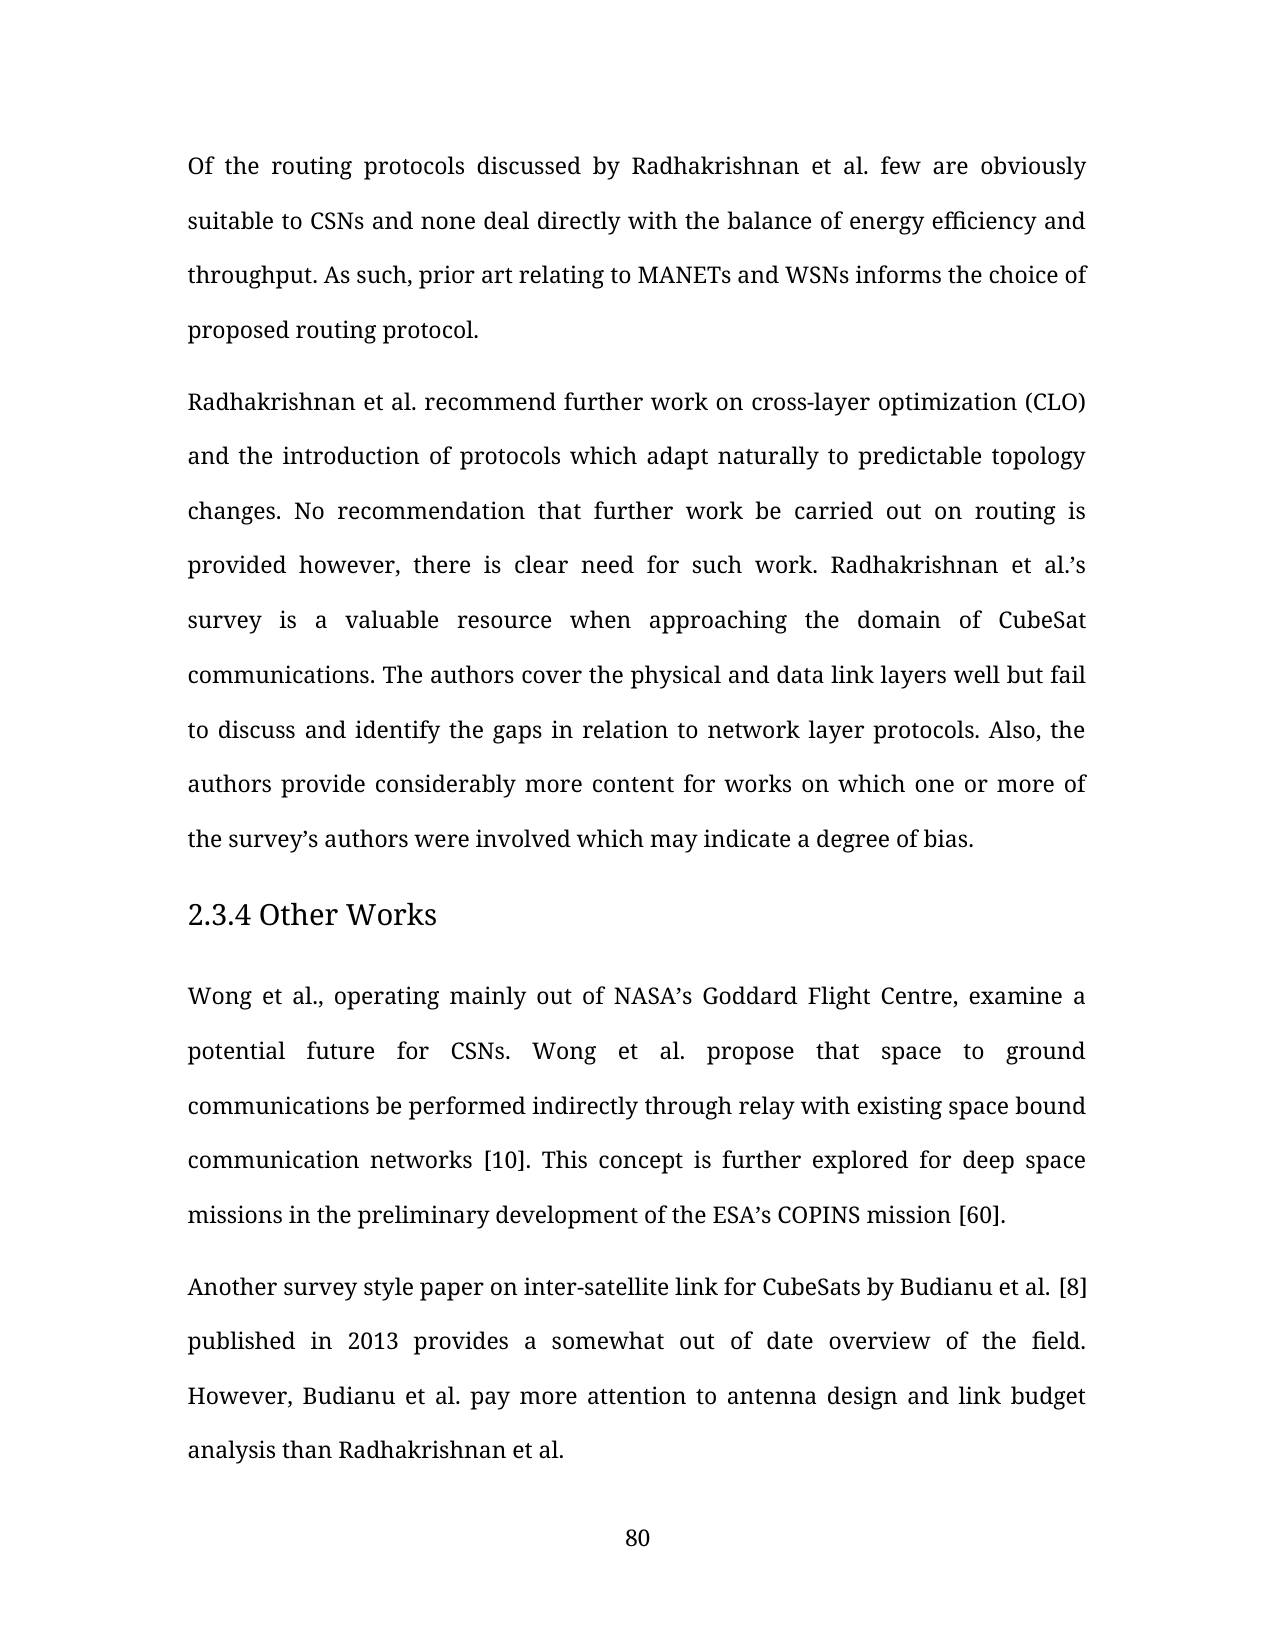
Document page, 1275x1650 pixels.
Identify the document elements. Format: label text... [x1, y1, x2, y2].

text Another survey style paper on inter-satellite link for CubeSats by Budianu et al. [8] published in 2013 provides a somewhat out of date overview of the field. However, Budianu et al. pay more attention to antenna design and link budget analysis than Radhakrishnan et al. [187, 1270, 1087, 1466]
text Of the routing protocols discussed by Radhakrishnan et al. few are obviously suitable to CSNs and none deal directly with the balance of energy efficiency and throughput. As such, prior art relating to MANETs and WSNs informs the choice of proposed routing protocol. [187, 150, 1087, 345]
text Radhakrishnan et al. recommend further work on cross-layer optimization (CLO) and the introduction of protocols which adapt naturally to predictable topology changes. No recommendation that further work be carried out on routing is provided however, there is clear need for such work. Radhakrishnan et al.’s survey is a valuable resource when approaching the domain of CubeSat communications. The authors cover the physical and data link layers well but fail to discuss and identify the gaps in relation to network layer protocols. Also, the authors provide considerably more content for works on which one or more of the survey’s authors were involved which may indicate a degree of bias. [187, 385, 1087, 854]
subtitle Other Works [187, 894, 1087, 934]
text Wong et al., operating mainly out of NASA’s Goddard Flight Centre, examine a potential future for CSNs. Wong et al. propose that space to ground communications be performed indirectly through relay with existing space bound communication networks [10]. This concept is further explored for deep space missions in the preliminary development of the ESA’s COPINS mission [60]. [187, 980, 1087, 1230]
